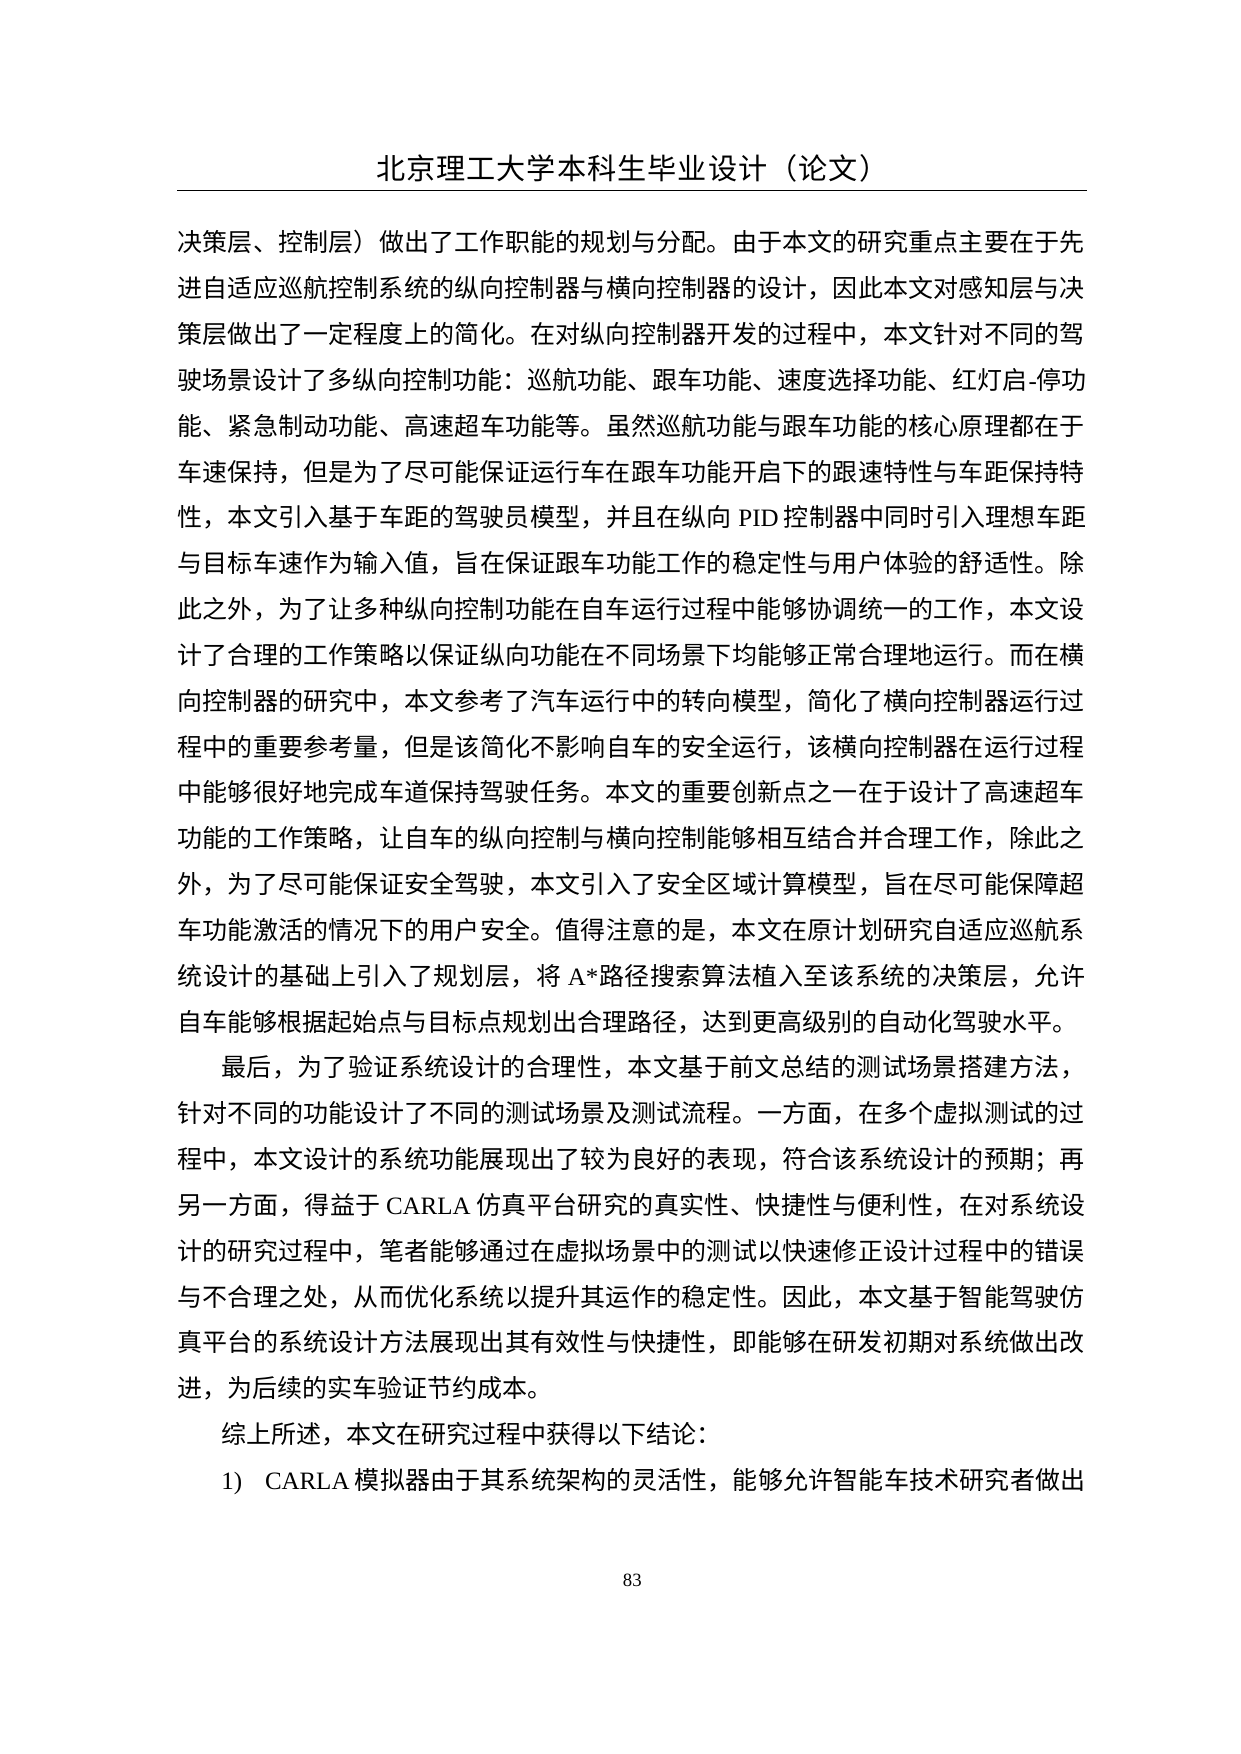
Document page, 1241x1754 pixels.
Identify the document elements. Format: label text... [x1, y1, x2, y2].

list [221, 1451, 1087, 1497]
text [177, 213, 1087, 1038]
text 综上所述，本文在研究过程中获得以下结论： [177, 1405, 1087, 1451]
text 最后，为了验证系统设计的合理性，本文基于前文总结的测试场景搭建方法，针对不同的功能设计了不同的测试场景及测试流程。一方面，在多个虚拟测试的过程中，本文设计的系统功能展现出了较为良好的表现，符合该系统设计的预期；再另一方面，得益于CARLA仿真平台研究的真实性、快捷性与便利性，在对系统设计的研究过程中，笔者能够通过在虚拟场景中的测试以快速修正设计过程中的错误与不合理之处，从而优化系统以提升其运作的稳定性。因此，本文基于智能驾驶仿真平台的系统设计方法展现出其有效性与快捷性，即能够在研发初期对系统做出改进，为后续的实车验证节约成本。 [177, 1038, 1087, 1405]
